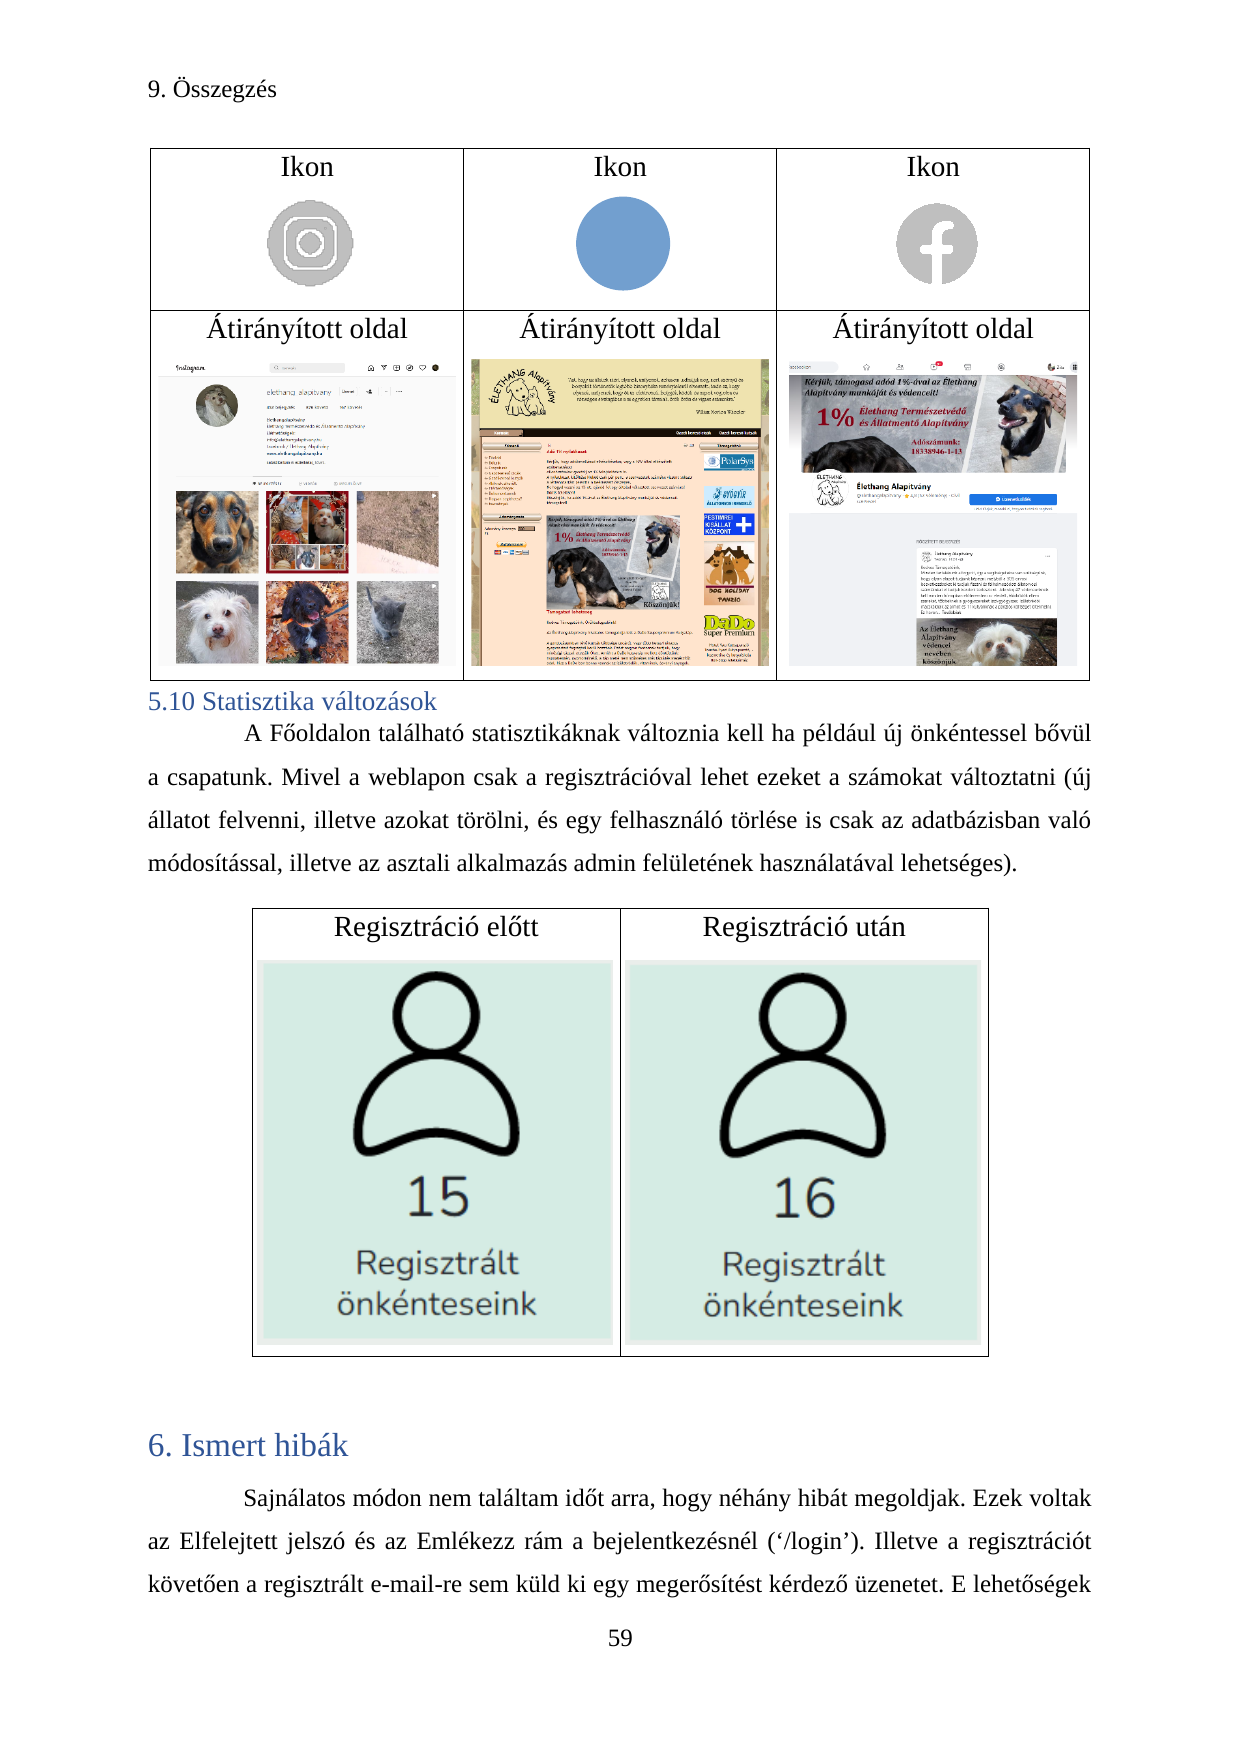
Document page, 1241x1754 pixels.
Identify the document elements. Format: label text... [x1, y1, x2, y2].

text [148, 1483, 1092, 1598]
table_header Ikon [151, 149, 463, 310]
table_cell Átirányított oldal [151, 311, 463, 680]
table_cell Átirányított oldal [464, 311, 776, 680]
picture [625, 960, 982, 1345]
table_cell Átirányított oldal [777, 311, 1089, 680]
table_header Ikon [464, 149, 776, 310]
table_header Ikon [777, 149, 1089, 310]
table_header Regisztráció előtt [253, 909, 620, 1356]
picture [471, 359, 769, 666]
picture [789, 359, 1078, 666]
picture [256, 960, 613, 1345]
subtitle 5.10 Statisztika változások [148, 685, 1092, 716]
picture [889, 196, 984, 291]
picture [263, 196, 358, 291]
text A Főoldalon található statisztikáknak változnia kell ha például új önkéntessel bővül a csapatunk. Mivel a weblapon csak a regisztrációval lehet ezeket a számokat változtatni (új állatot felvenni, illetve azokat törölni, és egy felhasználó törlése is csak az adatbázisban való módosítással, illetve az asztali alkalmazás admin felületének használatával lehetséges). [148, 718, 1092, 877]
picture [158, 359, 456, 666]
subtitle 6. Ismert hibák [148, 1425, 1092, 1464]
table_header Regisztráció után [621, 909, 988, 1356]
